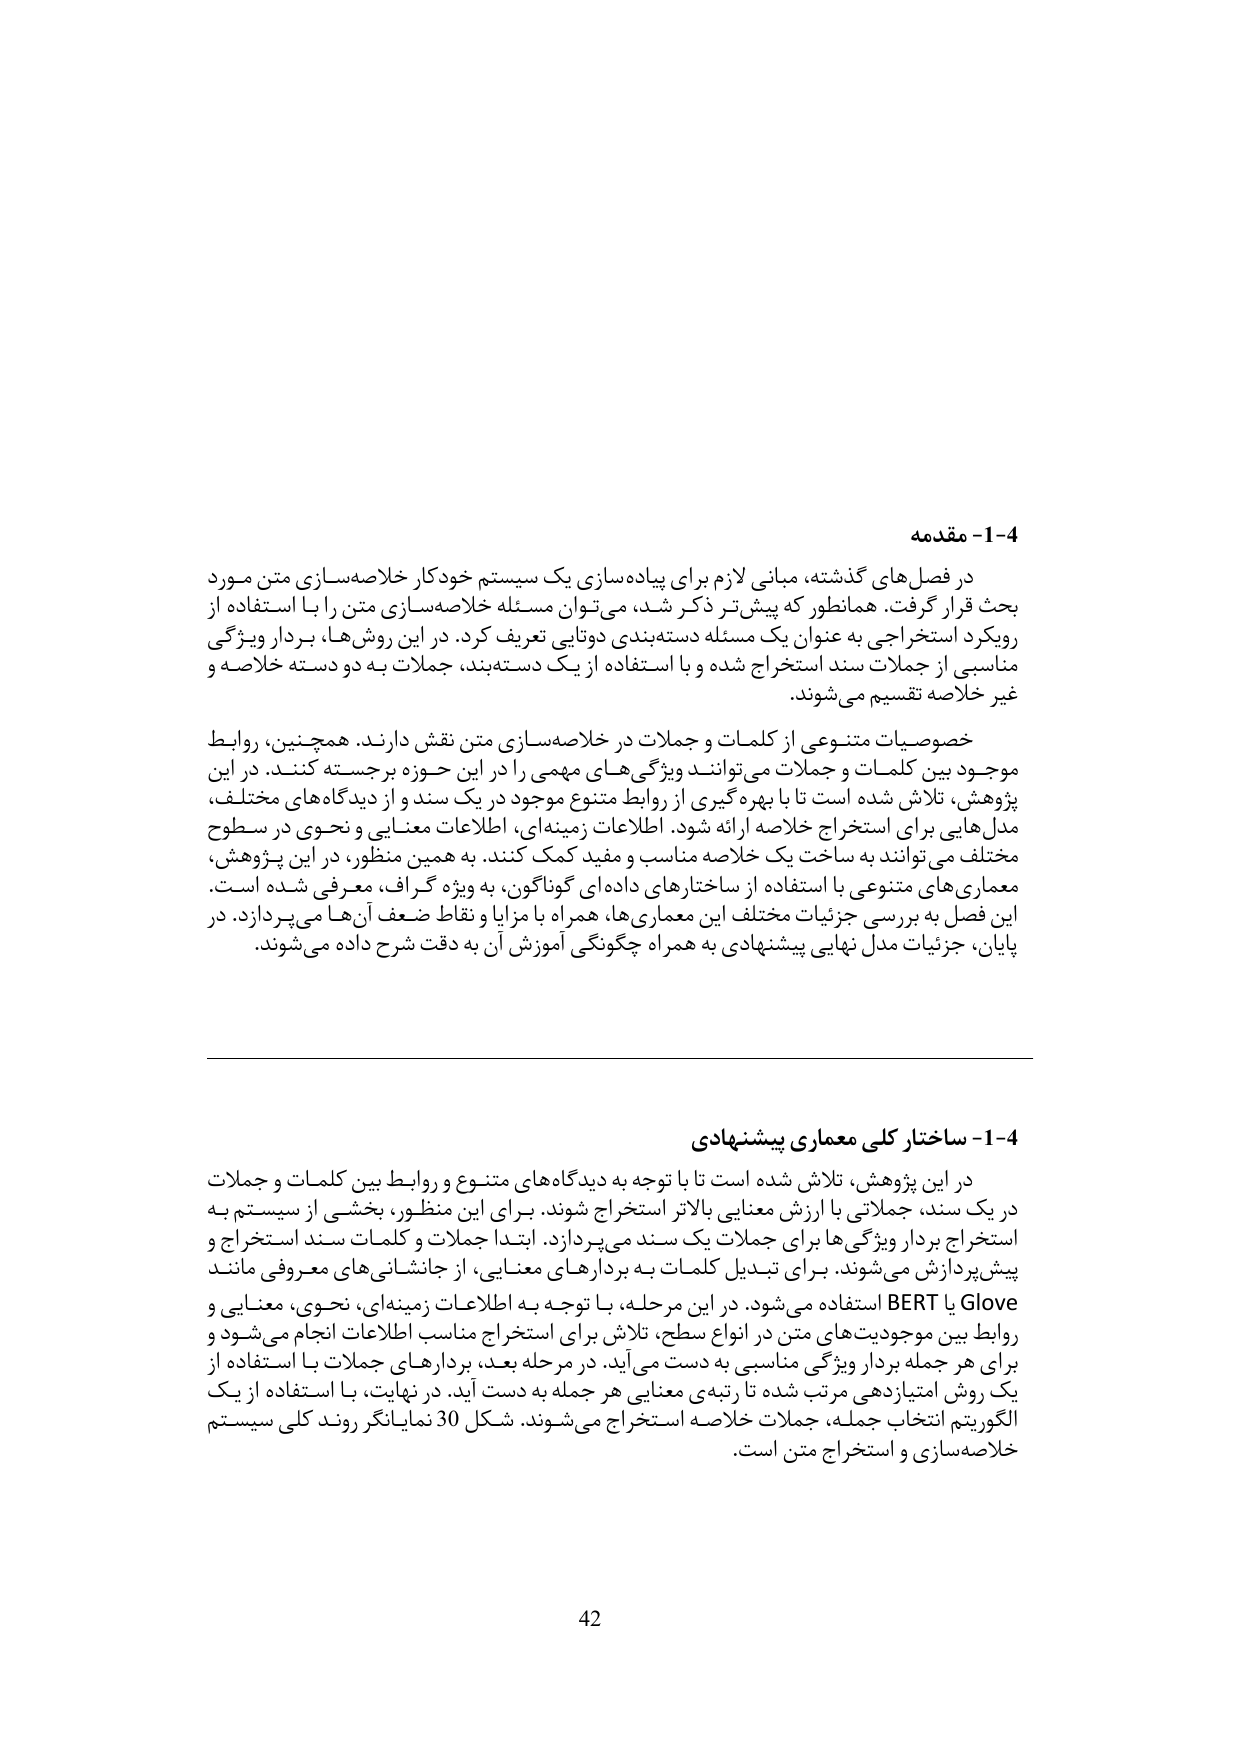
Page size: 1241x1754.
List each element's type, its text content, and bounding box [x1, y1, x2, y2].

subtitle 1-4- ساختار کلی معماری پیشنهادی [207, 1127, 1018, 1154]
text در این پژوهش، تلاش شده است تا با توجه به دیدگاه‌های متنوع و روابط بین کلمات و جملات در یک سند، جملاتی با ارزش معنایی بالاتر استخراج شوند. برای این منظور، بخشی از سیستم به استخراج بردار ویژگی‌ها برای جملات یک سند می‌پردازد. ابتدا جملات و کلمات سند استخراج و پیش‌پردازش می‌شوند. برای تبدیل کلمات به بردارهای معنایی، از جانشانی‌های معروفی مانند Glove یا BERT استفاده می‌شود. در این مرحله، با توجه به اطلاعات زمینه‌ای، نحوی، معنایی و روابط بین موجودیت‌های متن در انواع سطح، تلاش برای استخراج مناسب اطلاعات انجام می‌شود و برای هر جمله بردار ویژگی مناسبی به دست می‌آید. در مرحله بعد، بردارهای جملات با استفاده از یک روش امتیازدهی مرتب شده تا رتبه‌ی معنایی هر جمله به دست آید. در نهایت، با استفاده از یک الگوریتم انتخاب جمله، جملات خلاصه استخراج می‌شوند. شکل 30 نمایانگر روند کلی سیستم خلاصه‌سازی و استخراج متن است. [207, 1169, 1018, 1465]
text خصوصیات متنوعی از کلمات و جملات در خلاصه‌سازی متن نقش دارند. همچنین، روابط موجود بین کلمات و جملات می‌توانند ویژگی‌های مهمی را در این حوزه برجسته کنند. در این پژوهش، تلاش شده است تا با بهره‌گیری از روابط متنوع موجود در یک سند و از دیدگاه‌های مختلف، مدل‌هایی برای استخراج خلاصه ارائه شود. اطلاعات زمینه‌ای، اطلاعات معنایی و نحوی در سطوح مختلف می‌توانند به ساخت یک خلاصه مناسب و مفید کمک کنند. به همین منظور، در این پژوهش، معماری‌های متنوعی با استفاده از ساختارهای داده‌ای گوناگون، به ویژه گراف، معرفی شده است. این فصل به بررسی جزئیات مختلف این معماری‌ها، همراه با مزایا و نقاط ضعف آن‌ها می‌پردازد. در پایان، جزئیات مدل نهایی پیشنهادی به همراه چگونگی آموزش آن به دقت شرح داده می‌شوند. [207, 728, 1018, 960]
text در فصل‌های گذشته، مبانی لازم برای پیاده‌سازی یک سیستم خودکار خلاصه‌سازی متن مورد بحث قرار گرفت. همانطور که پیش‌تر ذکر شد، می‌توان مسئله خلاصه‌سازی متن را با استفاده از رویکرد استخراجی به عنوان یک مسئله دسته‌بندی دوتایی تعریف کرد. در این روش‌ها، بردار ویژگی مناسبی از جملات سند استخراج شده و با استفاده از یک دسته‌بند، جملات به دو دسته خلاصه و غیر خلاصه تقسیم می‌شوند. [207, 566, 1018, 710]
subtitle 1-4- مقدمه [207, 524, 1018, 551]
